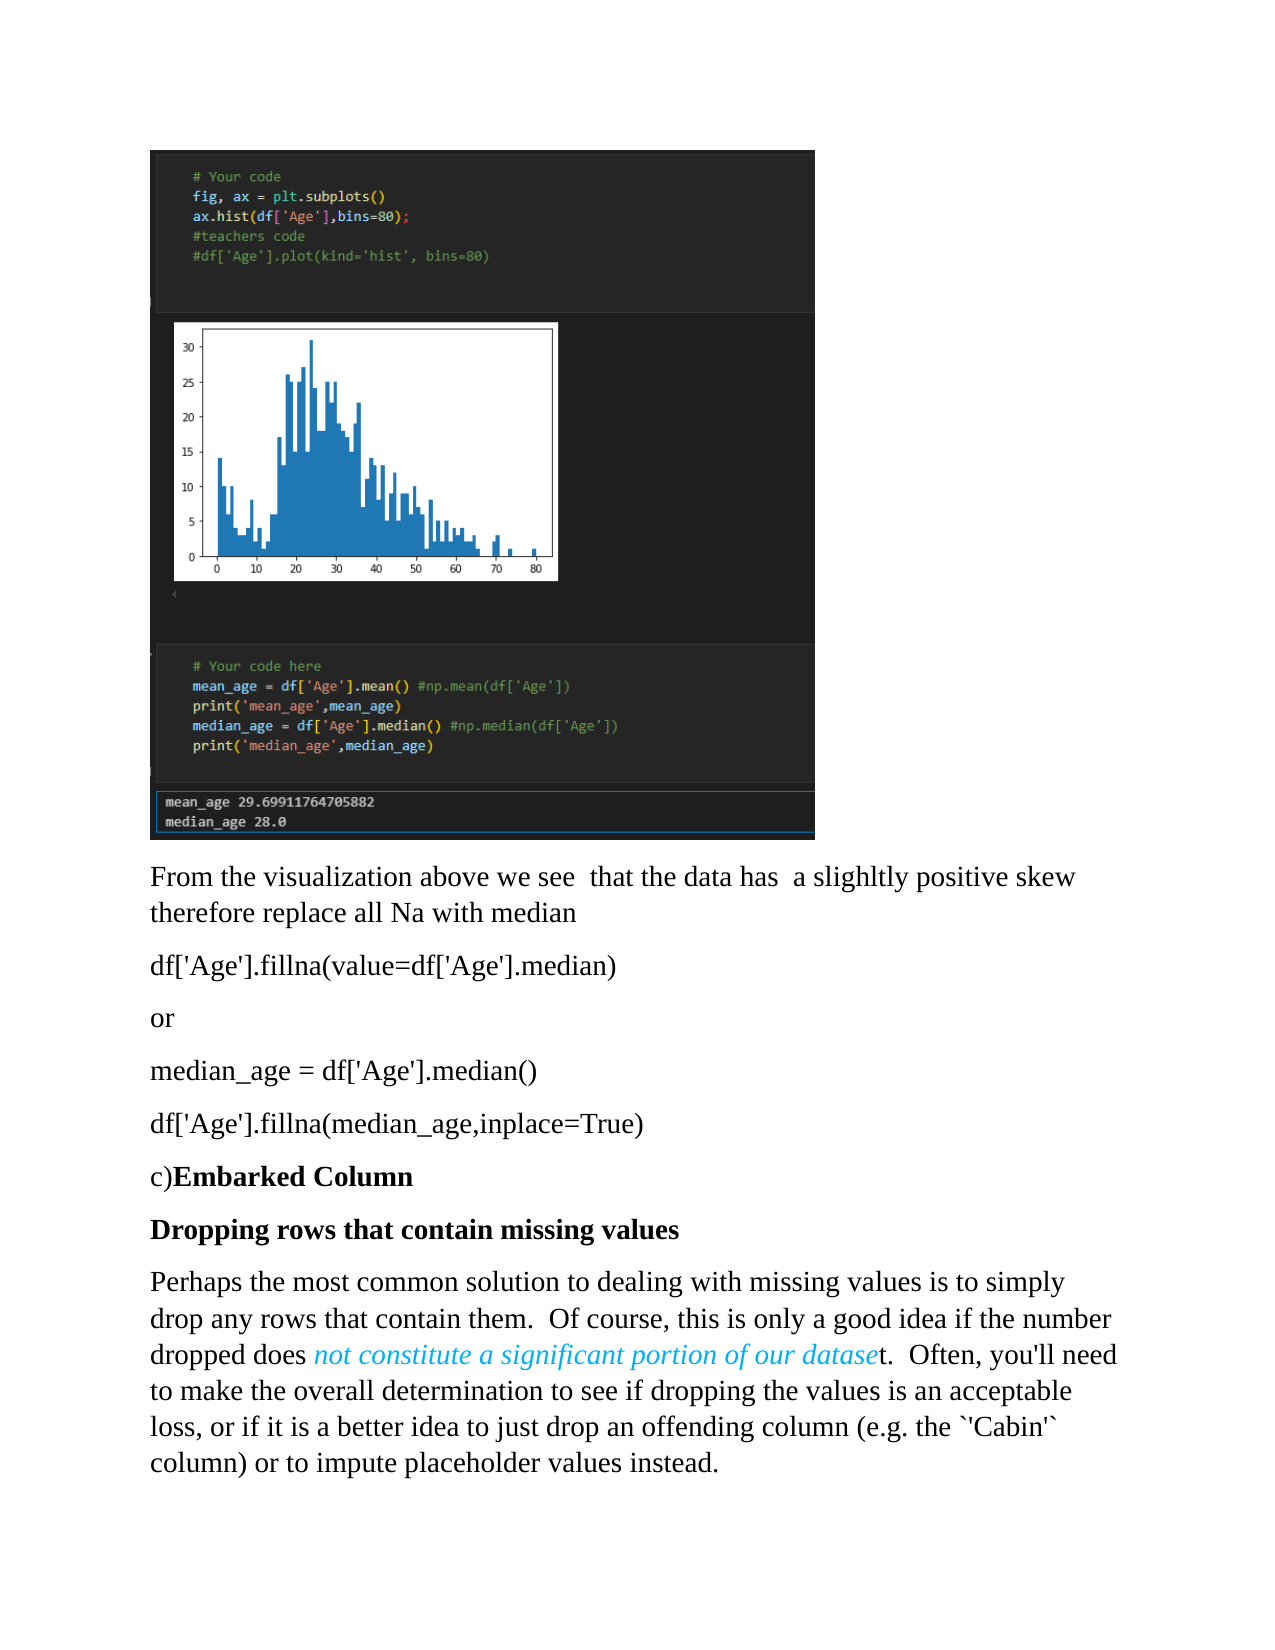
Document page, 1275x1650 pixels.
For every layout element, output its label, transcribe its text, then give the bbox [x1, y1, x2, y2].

text c)Embarked Column [150, 1159, 1125, 1192]
text median_age = df['Age'].median() [150, 1053, 1125, 1087]
text Perhaps the most common solution to dealing with missing values is to simply drop any rows that contain them. Of course, this is only a good idea if the number dropped does not constitute a significant portion of our dataset. Often, you'll need to make the overall determination to see if dropping the values is an acceptable loss, or if it is a better idea to just drop an offending column (e.g. the `'Cabin'` column) or to impute placeholder values instead. [150, 1264, 1125, 1479]
text or [150, 1001, 1125, 1034]
text From the visualization above we see that the data has a slighltly positive skew therefore replace all Na with median [150, 859, 1125, 928]
text Dropping rows that contain missing values [150, 1212, 1125, 1245]
text df['Age'].fillna(value=df['Age'].median) [150, 948, 1125, 981]
text df['Age'].fillna(median_age,inplace=True) [150, 1106, 1125, 1140]
picture [150, 150, 815, 840]
